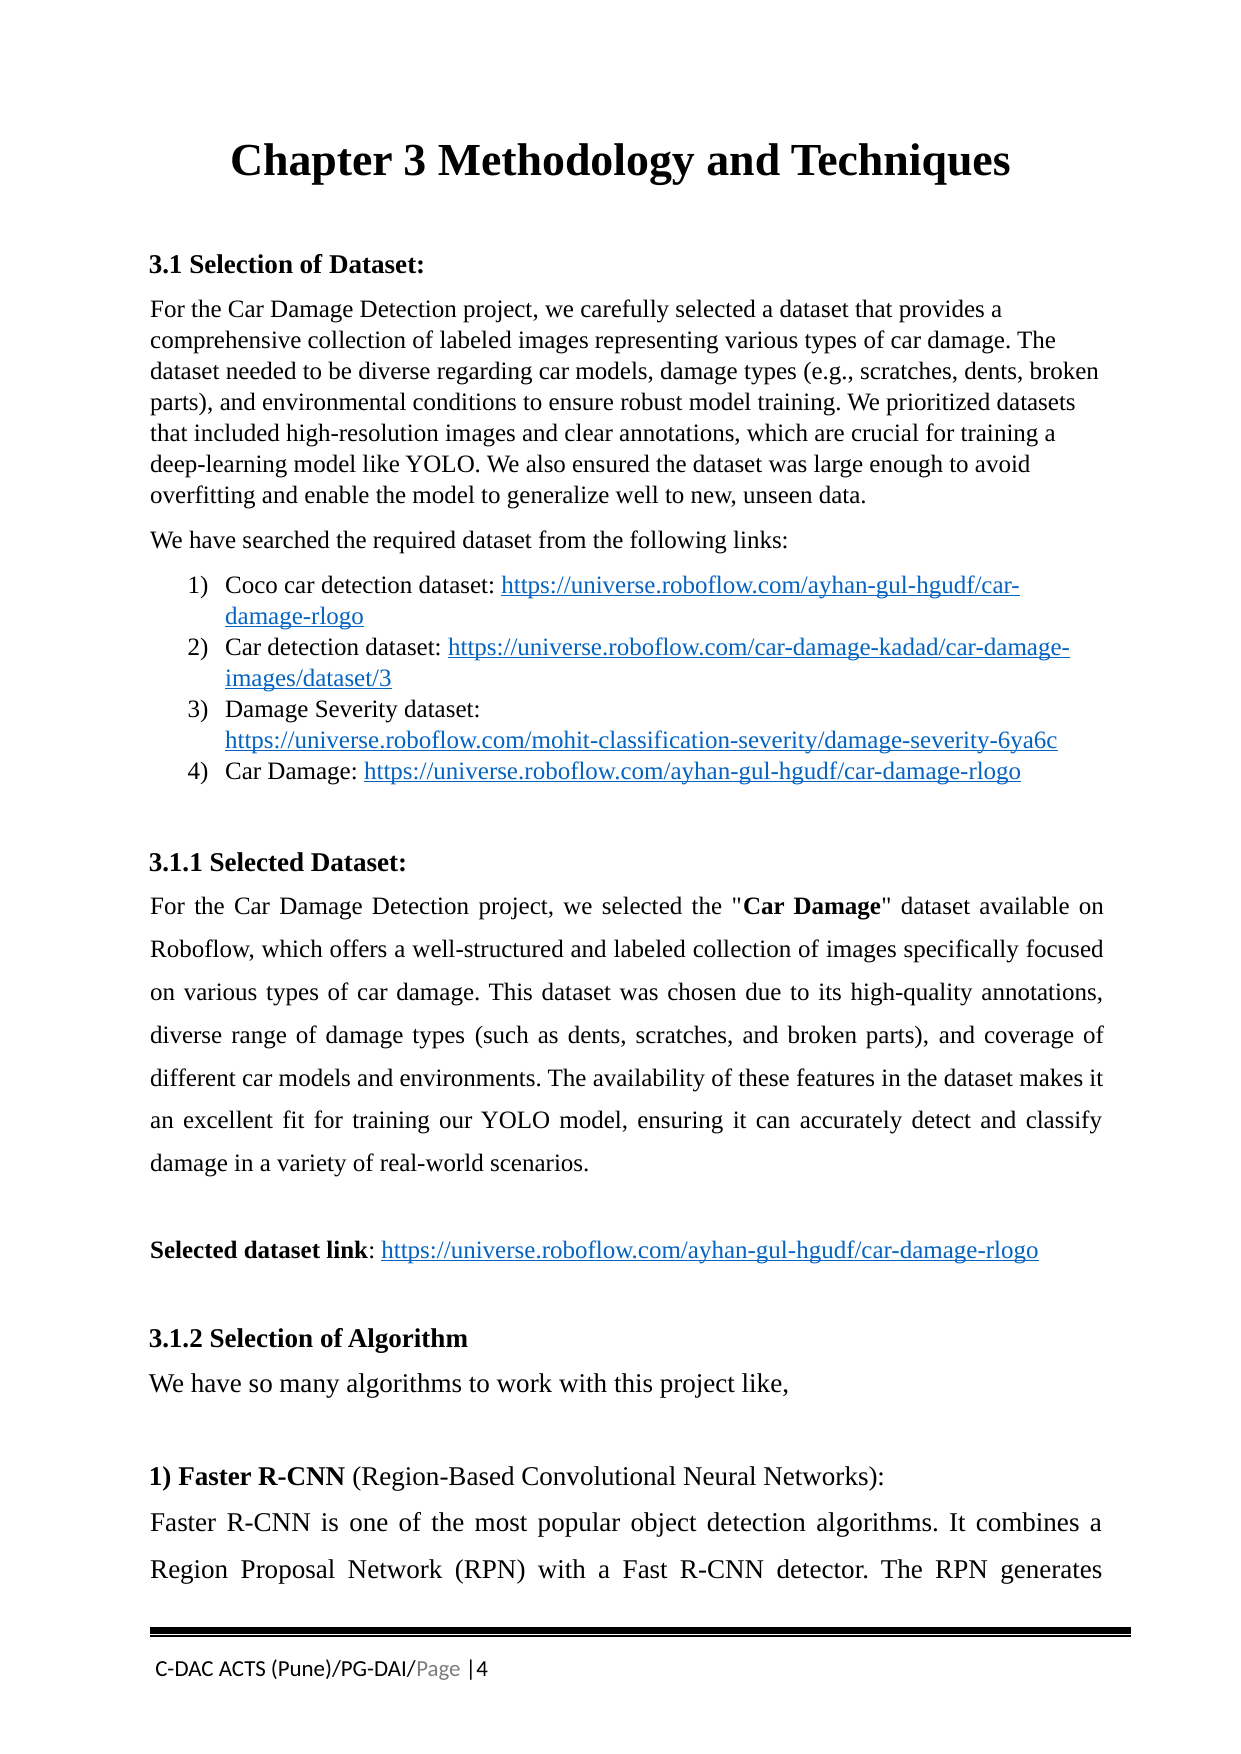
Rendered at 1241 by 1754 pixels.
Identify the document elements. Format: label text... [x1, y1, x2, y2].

text For the Car Damage Detection project, we selected the "Car Damage" dataset available on Roboflow, which offers a well-structured and labeled collection of images specifically focused on various types of car damage. This dataset was chosen due to its high-quality annotations, diverse range of damage types (such as dents, scratches, and broken parts), and coverage of different car models and environments. The availability of these features in the dataset makes it an excellent fit for training our YOLO model, ensuring it can accurately detect and classify damage in a variety of real-world scenarios. [150, 891, 1104, 1177]
list Car detection dataset: https://universe.roboflow.com/car-damage-kadad/car-damage-images/dataset/3 [187, 632, 1105, 692]
list Coco car detection dataset: https://universe.roboflow.com/ayhan-gul-hgudf/car-damage-rlogo [187, 570, 1105, 629]
subtitle 3.1.2 Selection of Algorithm [148, 1322, 1104, 1353]
subtitle We have so many algorithms to work with this project like, [148, 1367, 1104, 1399]
text For the Car Damage Detection project, we carefully selected a dataset that provides a comprehensive collection of labeled images representing various types of car damage. The dataset needed to be diverse regarding car models, damage types (e.g., scratches, dents, broken parts), and environmental conditions to ensure robust model training. We prioritized datasets that included high-resolution images and clear annotations, which are crucial for training a deep-learning model like YOLO. We also ensured the dataset was large enough to avoid overfitting and enable the model to generalize well to new, unseen data. [150, 294, 1105, 509]
list Car Damage: https://universe.roboflow.com/ayhan-gul-hgudf/car-damage-rlogo [187, 756, 1105, 785]
text Selected dataset link: https://universe.roboflow.com/ayhan-gul-hgudf/car-damage-rlogo [150, 1235, 1104, 1264]
subtitle 3.1.1 Selected Dataset: [148, 846, 1104, 877]
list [150, 1507, 1104, 1584]
subtitle 3.1 Selection of Dataset: [148, 248, 1104, 279]
list 1) Faster R-CNN (Region-Based Convolutional Neural Networks): [135, 1460, 1104, 1491]
list Damage Severity dataset: https://universe.roboflow.com/mohit-classification-severity/damage-severity-6ya6c [187, 694, 1105, 754]
text We have searched the required dataset from the following links: [150, 525, 1105, 554]
subtitle Chapter 3 Methodology and Techniques [150, 132, 1091, 185]
